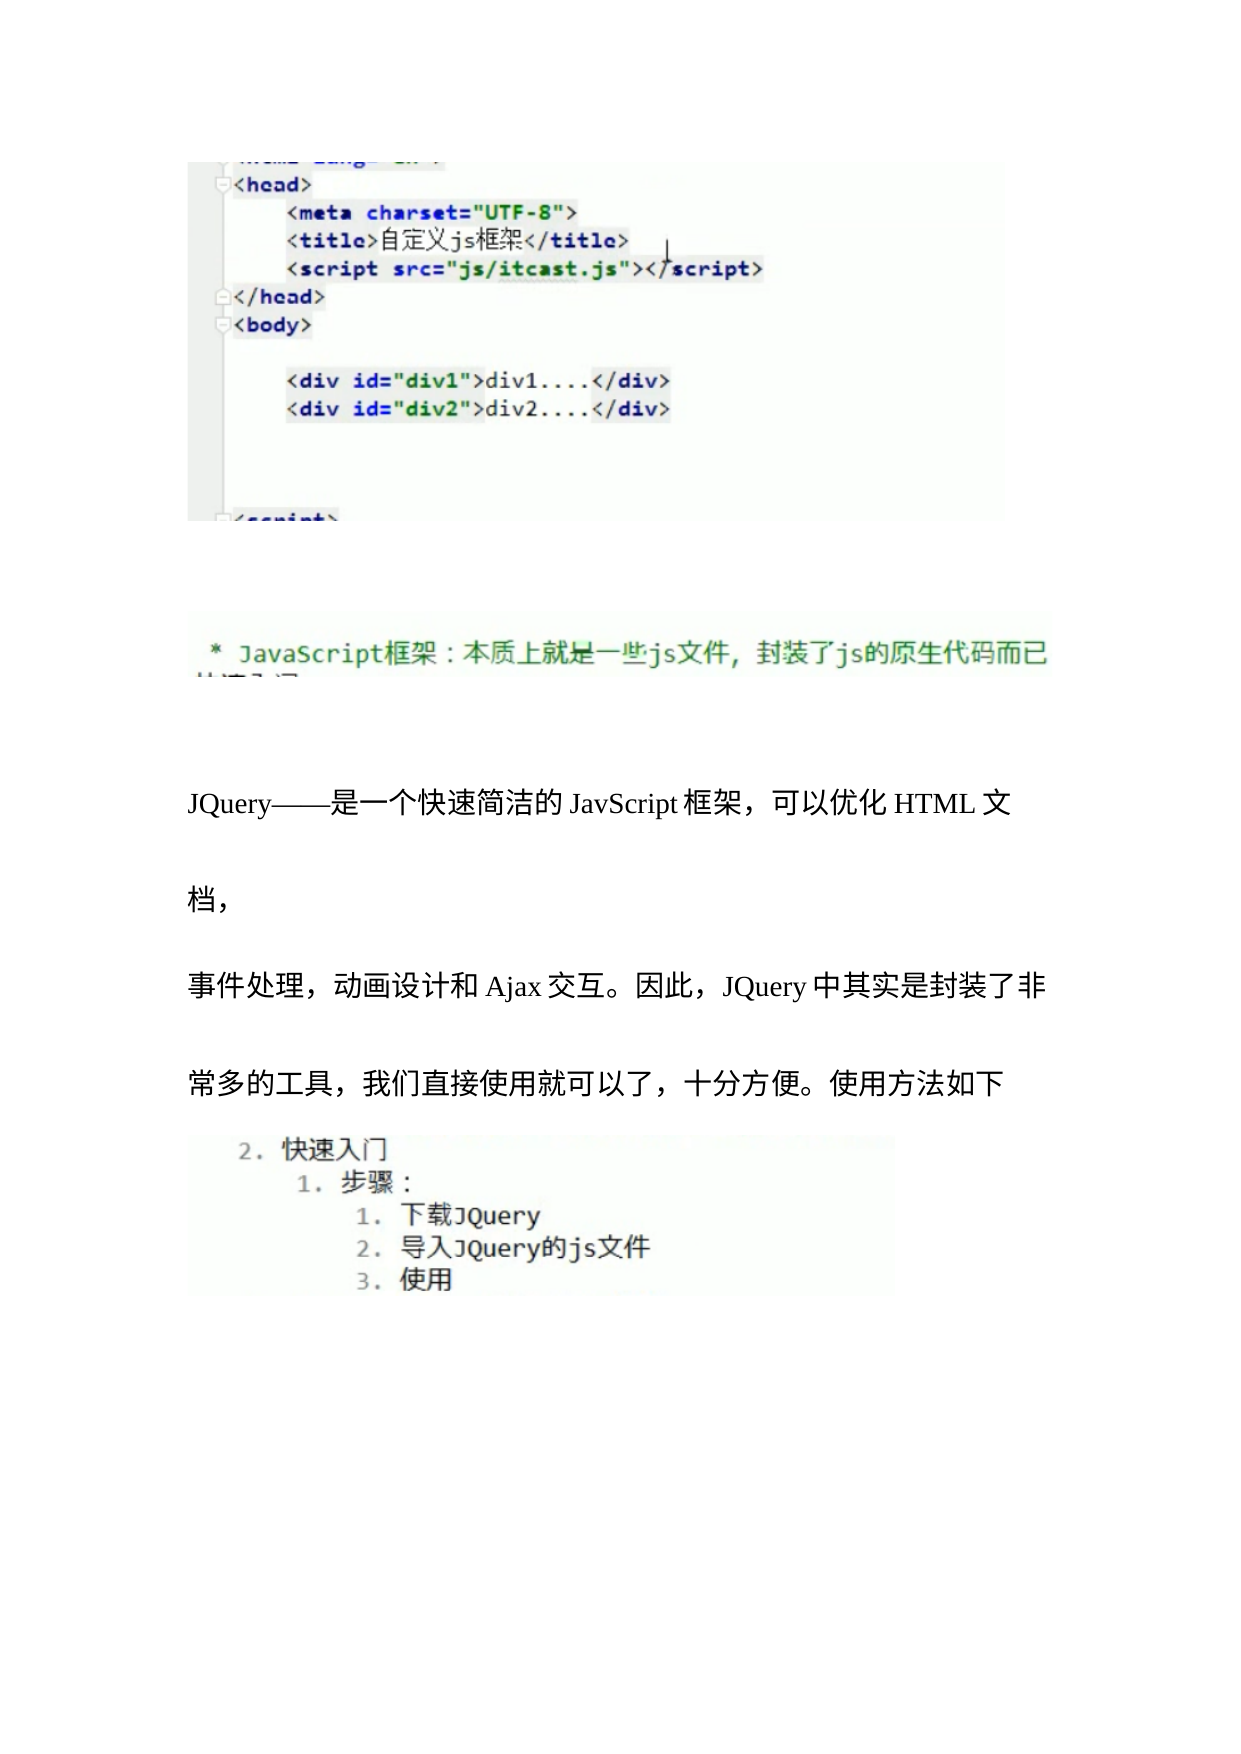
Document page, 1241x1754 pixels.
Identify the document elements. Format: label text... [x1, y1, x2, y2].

picture [187, 611, 1053, 677]
picture [187, 162, 1005, 521]
text 事件处理，动画设计和Ajax交互。因此，JQuery中其实是封装了非常多的工具，我们直接使用就可以了，十分方便。使用方法如下 [187, 951, 1053, 1114]
picture [187, 1135, 896, 1296]
text JQuery——是一个快速简洁的JavScript框架，可以优化HTML文档， [187, 768, 1053, 930]
